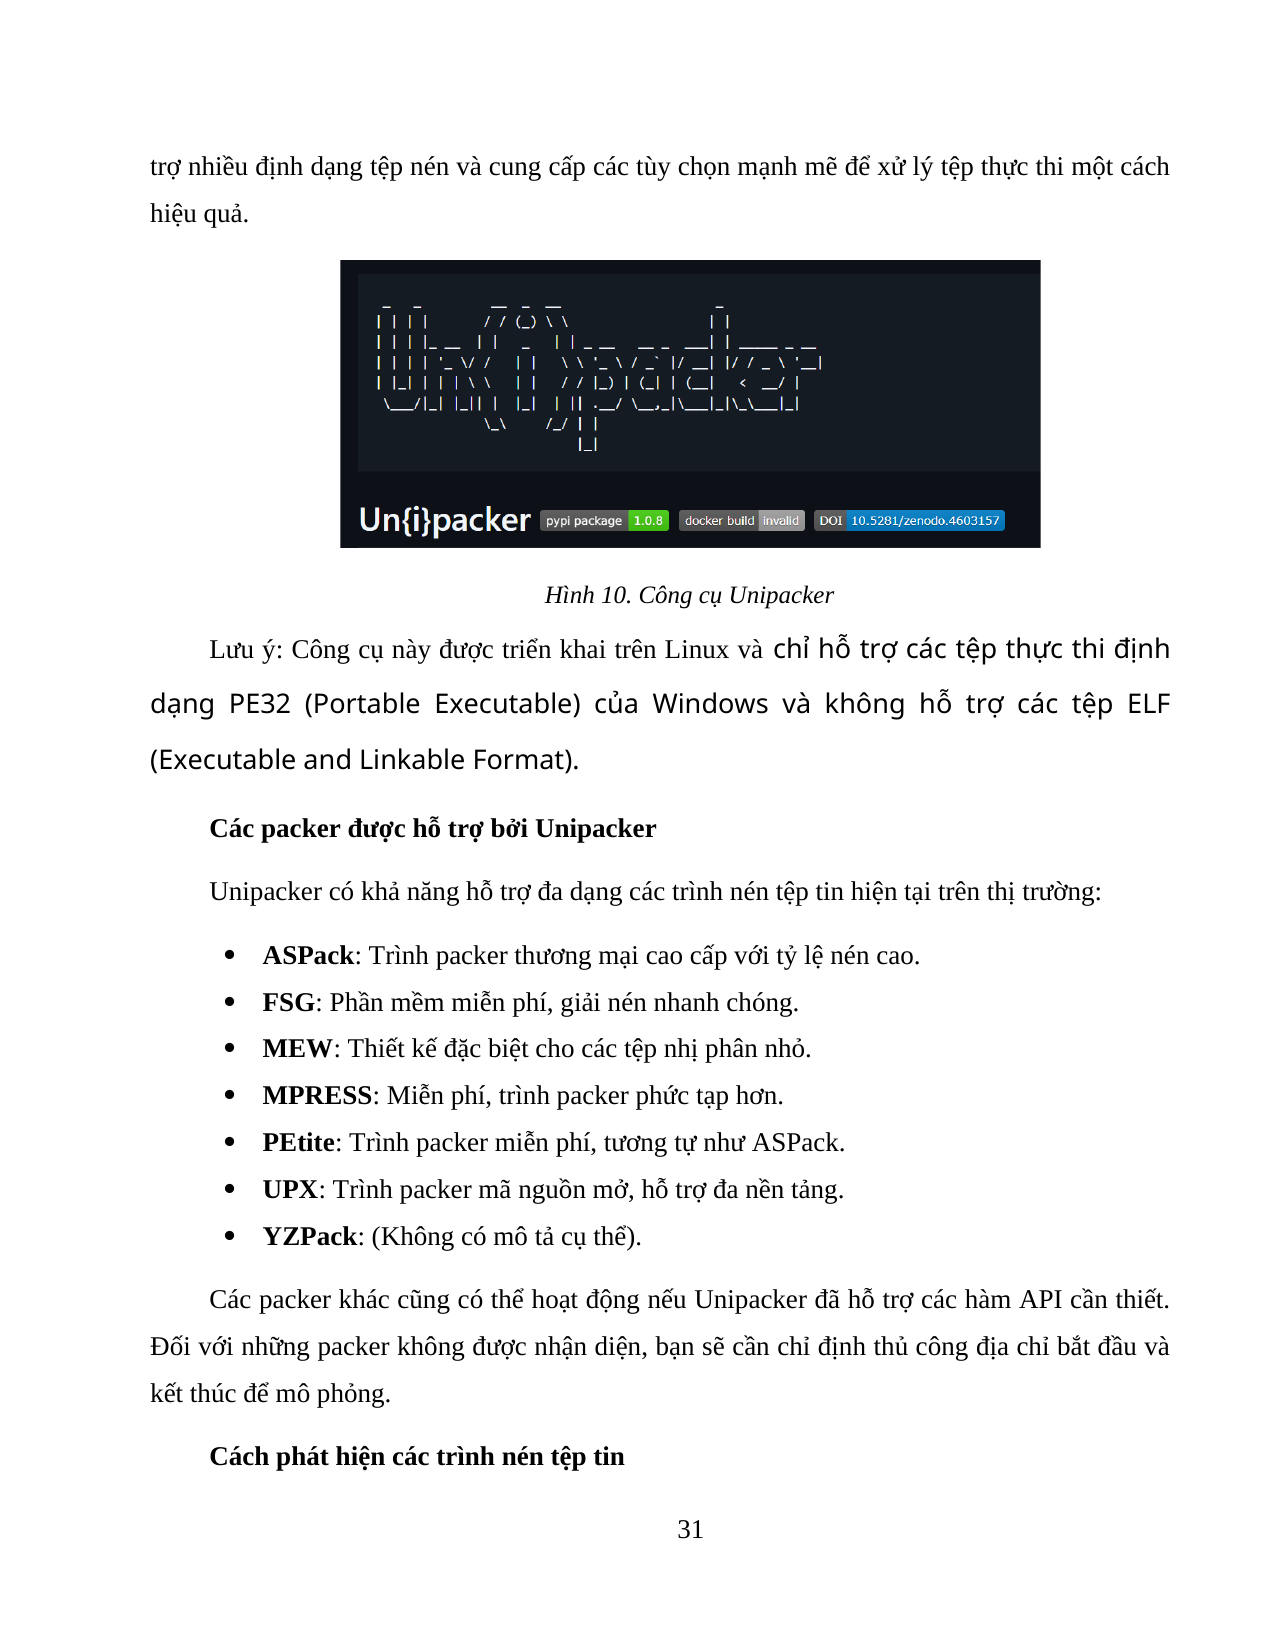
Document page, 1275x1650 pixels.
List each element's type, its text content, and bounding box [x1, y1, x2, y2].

text Cách phát hiện các trình nén tệp tin [150, 1440, 1172, 1471]
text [150, 150, 1172, 228]
list ASPack: Trình packer thương mại cao cấp với tỷ lệ nén cao. [225, 939, 1172, 970]
list MEW: Thiết kế đặc biệt cho các tệp nhị phân nhỏ. [225, 1032, 1172, 1064]
picture [340, 260, 1041, 548]
list UPX: Trình packer mã nguồn mở, hỗ trợ đa nền tảng. [225, 1173, 1172, 1204]
text Các packer được hỗ trợ bởi Unipacker [150, 812, 1172, 843]
list MPRESS: Miễn phí, trình packer phức tạp hơn. [225, 1079, 1172, 1111]
list YZPack: (Không có mô tả cụ thể). [225, 1220, 1172, 1251]
list FSG: Phần mềm miễn phí, giải nén nhanh chóng. [225, 986, 1172, 1017]
text Lưu ý: Công cụ này được triển khai trên Linux và chỉ hỗ trợ các tệp thực thi định dạng PE32 (Portable Executable) của Windows và không hỗ trợ các tệp ELF (Executable and Linkable Format). [150, 629, 1172, 777]
list PEtite: Trình packer miễn phí, tương tự như ASPack. [225, 1126, 1172, 1157]
text Unipacker có khả năng hỗ trợ đa dạng các trình nén tệp tin hiện tại trên thị trường: [150, 875, 1172, 907]
text Các packer khác cũng có thể hoạt động nếu Unipacker đã hỗ trợ các hàm API cần thiết. Đối với những packer không được nhận diện, bạn sẽ cần chỉ định thủ công địa chỉ bắt đầu và kết thúc để mô phỏng. [150, 1283, 1172, 1408]
